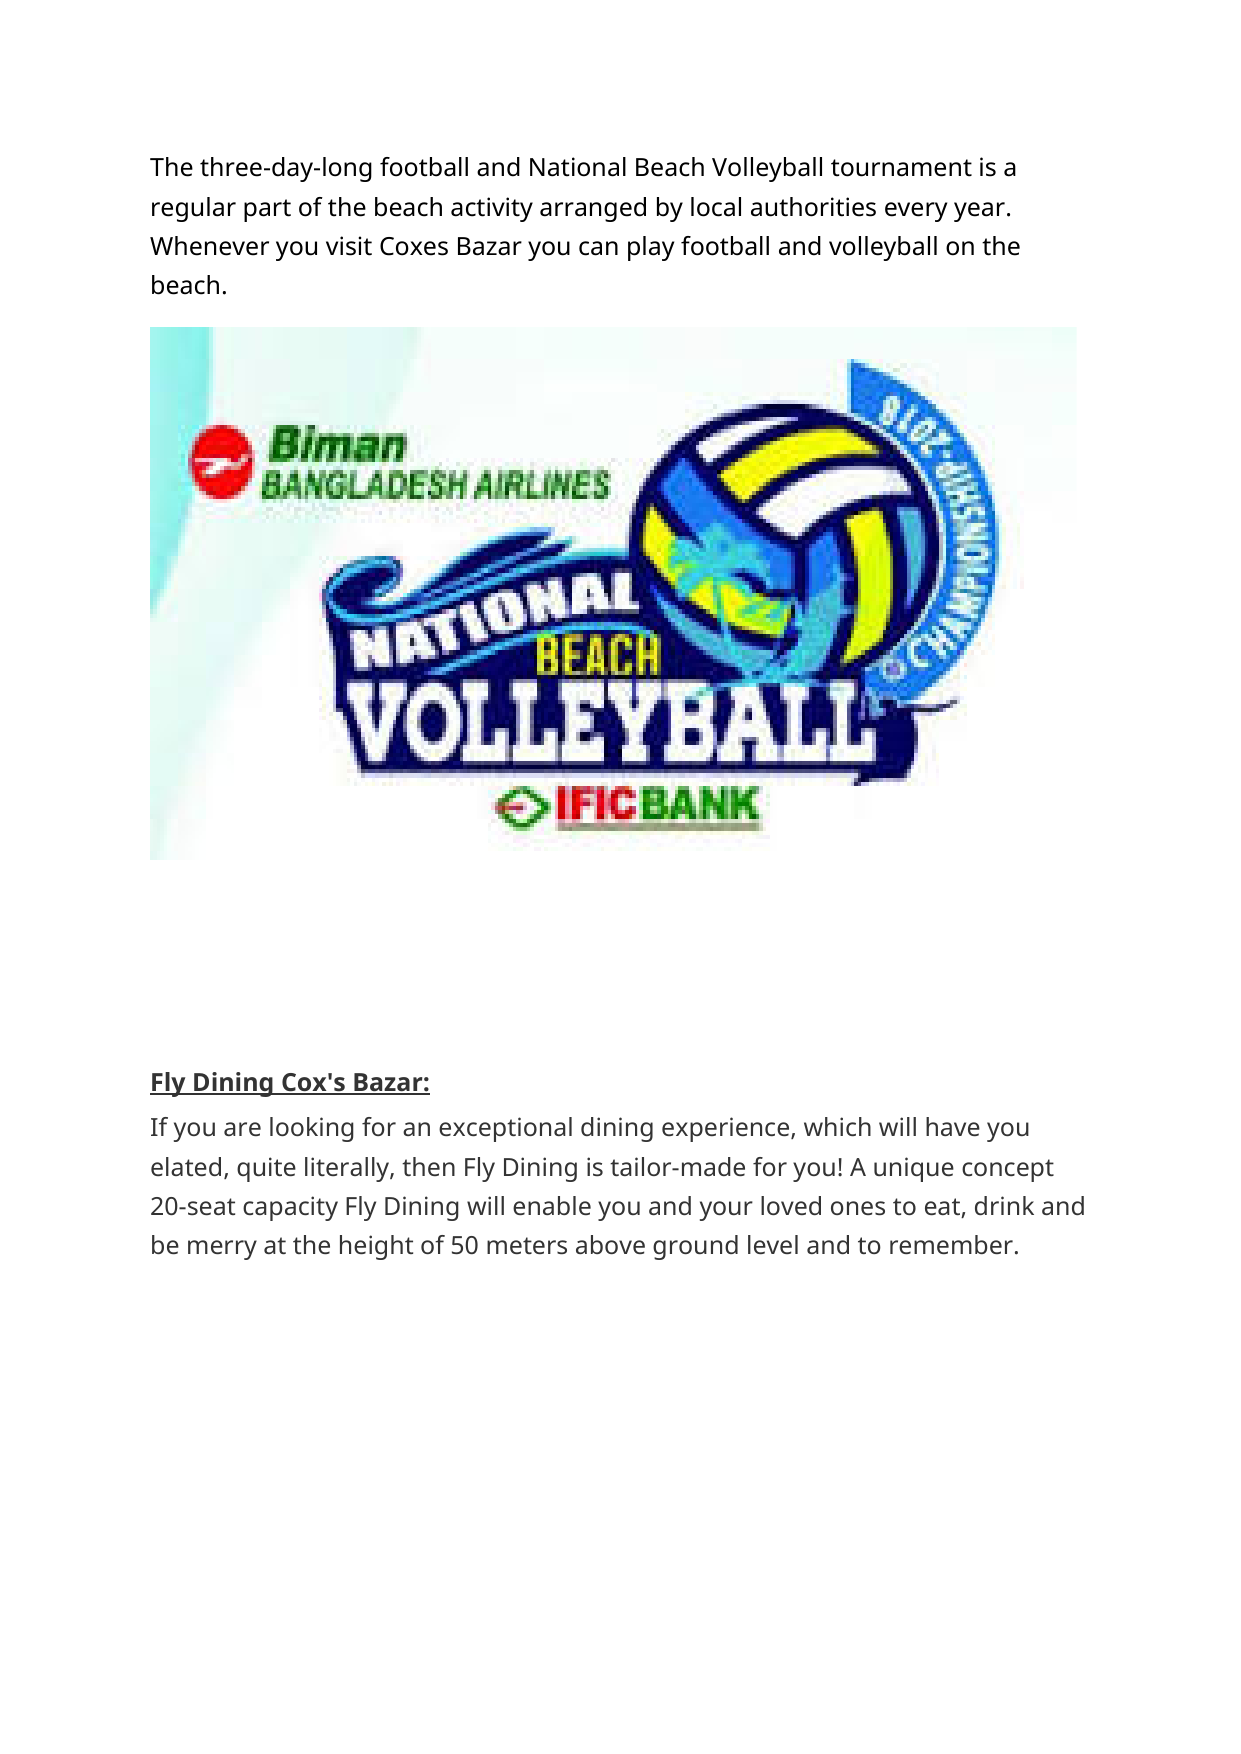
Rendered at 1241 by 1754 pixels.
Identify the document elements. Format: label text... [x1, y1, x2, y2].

text Fly Dining Cox's Bazar: [150, 1065, 1090, 1099]
picture [150, 327, 1077, 860]
text The three-day-long football and National Beach Volleyball tournament is a regular part of the beach activity arranged by local authorities every year. Whenever you visit Coxes Bazar you can play football and volleyball on the beach. [150, 150, 1090, 302]
text If you are looking for an exceptional dining experience, which will have you elated, quite literally, then Fly Dining is tailor-made for you! A unique concept 20-seat capacity Fly Dining will enable you and your loved ones to eat, drink and be merry at the height of 50 meters above ground level and to remember. [150, 1110, 1090, 1262]
